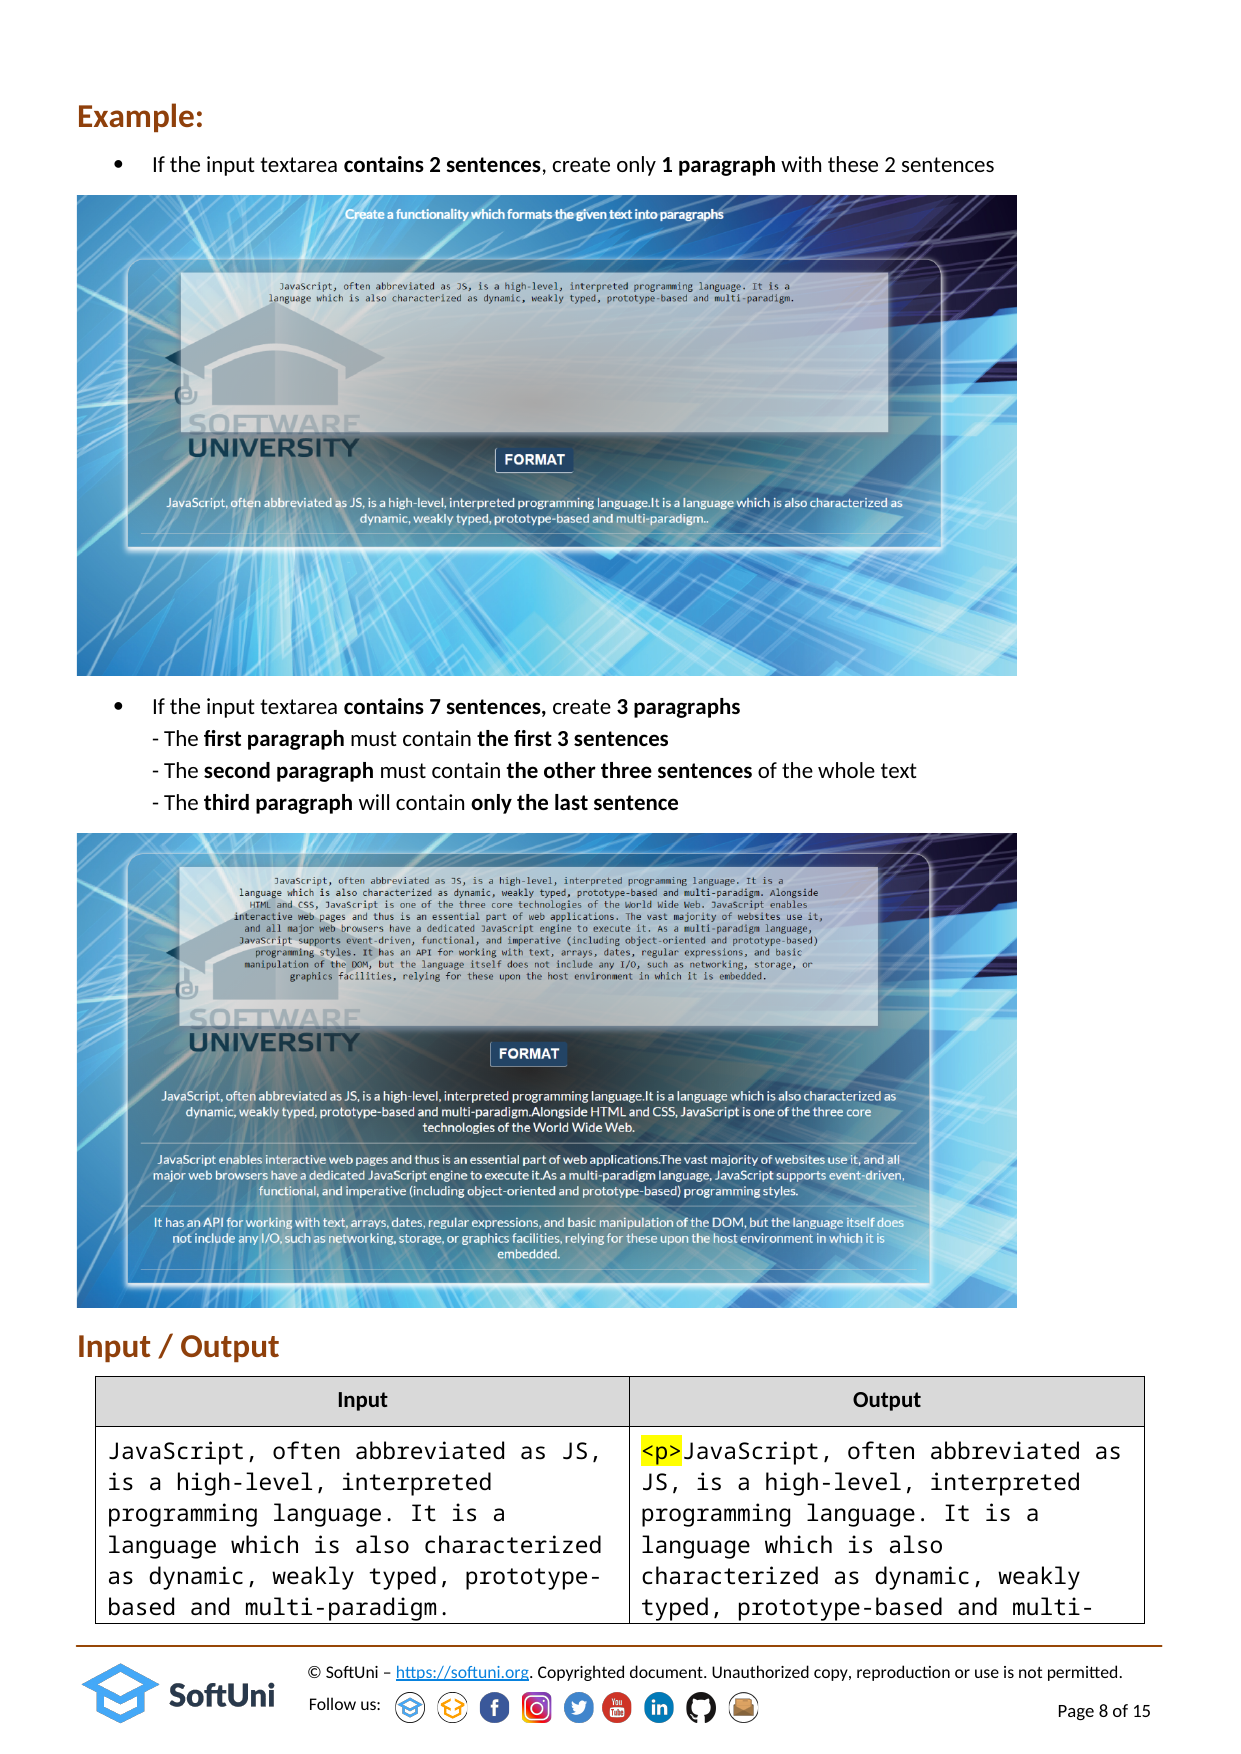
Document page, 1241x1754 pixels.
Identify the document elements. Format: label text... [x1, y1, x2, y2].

picture [76, 833, 1017, 1308]
picture [602, 1692, 632, 1723]
list If the input textarea contains 7 sentences, create 3 paragraphs - The first paragraph must contain the first 3 sentences - The second paragraph must contain the other three sentences of the whole text - The third paragraph will contain only the last sentence [114, 692, 1163, 816]
picture [728, 1692, 759, 1723]
picture [479, 1692, 510, 1723]
picture [75, 1658, 281, 1729]
table_header Input [96, 1377, 629, 1426]
subtitle Example: [77, 95, 1163, 136]
picture [644, 1714, 653, 1723]
picture [395, 1692, 425, 1723]
picture [665, 1714, 674, 1723]
picture [522, 1692, 552, 1723]
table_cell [96, 1427, 629, 1622]
picture [665, 1692, 674, 1701]
picture [76, 195, 1017, 676]
table_header Output [630, 1377, 1144, 1426]
list If the input textarea contains 2 sentences, create only 1 paragraph with these 2 sentences [114, 151, 1163, 178]
subtitle Input / Output [77, 1325, 1163, 1365]
picture [658, 1705, 667, 1714]
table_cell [630, 1427, 1144, 1622]
picture [686, 1692, 716, 1723]
picture [437, 1692, 468, 1723]
picture [644, 1692, 653, 1701]
picture [564, 1692, 594, 1723]
